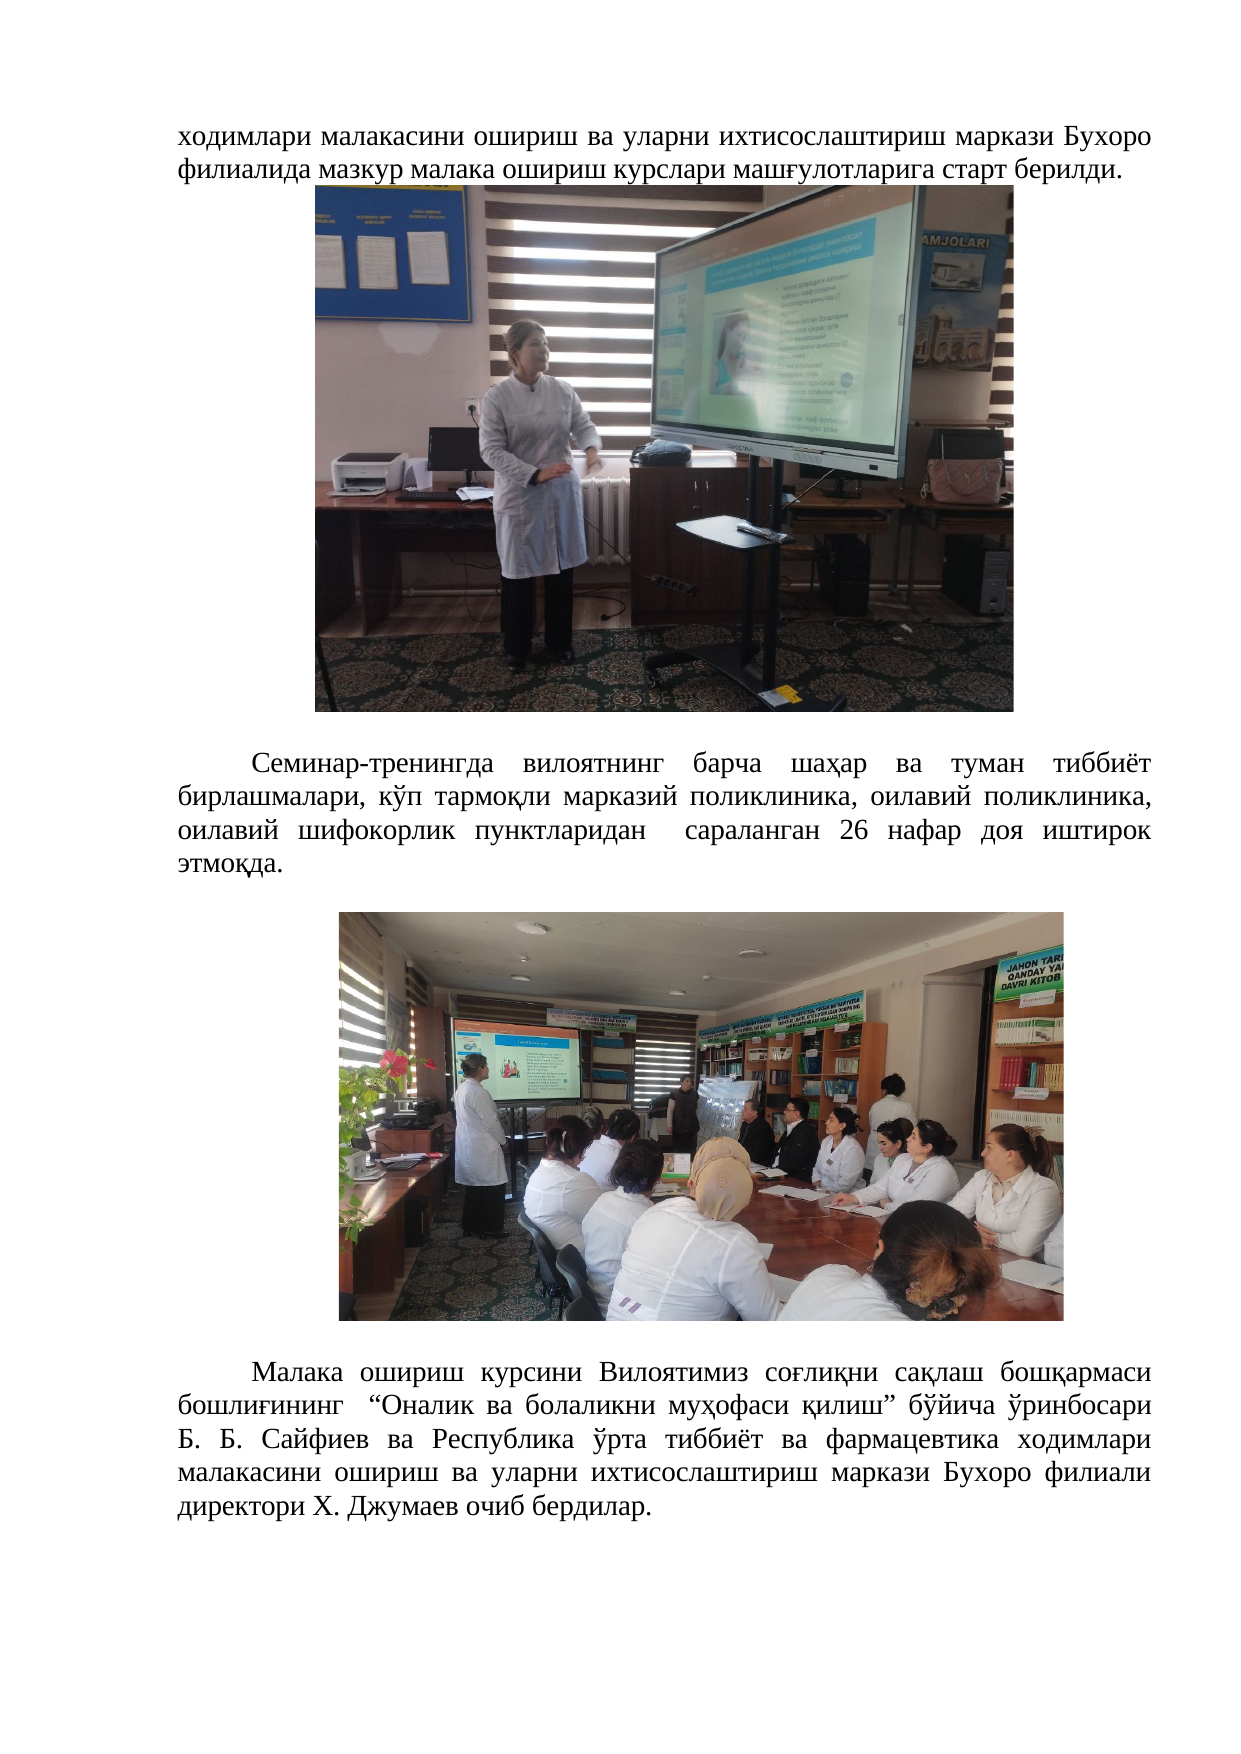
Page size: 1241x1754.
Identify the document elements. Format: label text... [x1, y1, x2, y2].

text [177, 118, 1152, 185]
text Малака ошириш курсини Вилоятимиз соғлиқни сақлаш бошқармаси бошлиғининг “Оналик ва болаликни муҳофаси қилиш” бўйича ўринбосари Б. Б. Сайфиев ва Республика ўрта тиббиёт ва фармацевтика ходимлари малакасини ошириш ва уларни ихтисослаштириш маркази Бухоро филиали директори Х. Джумаев очиб бердилар. [177, 1354, 1152, 1522]
picture [338, 912, 1064, 1321]
picture [315, 185, 1014, 712]
text Семинар-тренингда вилоятнинг барча шаҳар ва туман тиббиёт бирлашмалари, кўп тармоқли марказий поликлиника, оилавий поликлиника, оилавий шифокорлик пунктларидан сараланган 26 нафар доя иштирок этмоқда. [177, 745, 1152, 879]
